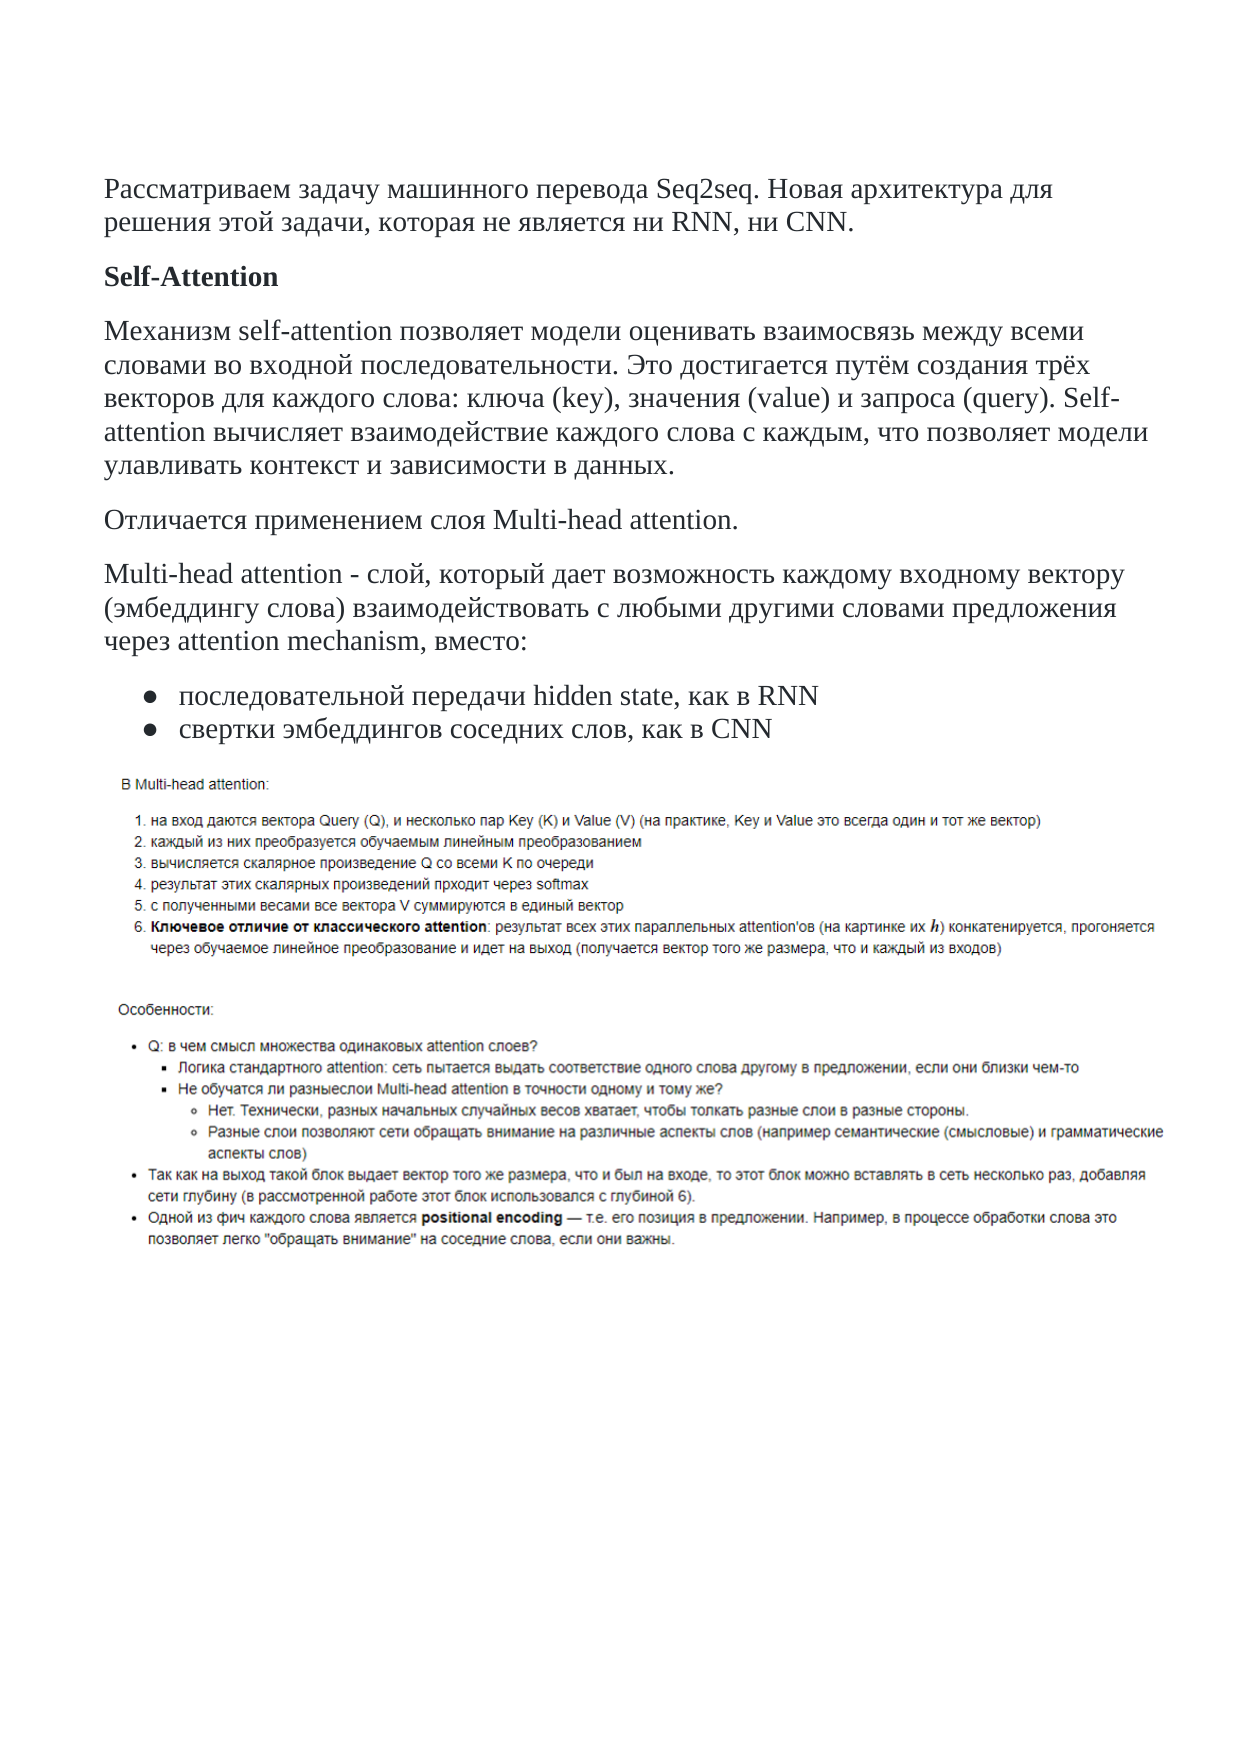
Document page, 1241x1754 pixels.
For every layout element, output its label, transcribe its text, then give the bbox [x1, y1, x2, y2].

text Self-Attention [103, 259, 1152, 292]
list свертки эмбеддингов соседних слов, как в CNN [141, 711, 1152, 745]
picture [103, 988, 1167, 1258]
text Механизм self-attention позволяет модели оценивать взаимосвязь между всеми словами во входной последовательности. Это достигается путём создания трёх векторов для каждого слова: ключа (key), значения (value) и запроса (query). Self-attention вычисляет взаимодействие каждого слова с каждым, что позволяет модели улавливать контекст и зависимости в данных. [103, 313, 1152, 481]
picture [103, 765, 1167, 968]
text Multi-head attention - слой, который дает возможность каждому входному вектору (эмбеддингу слова) взаимодействовать с любыми другими словами предложения через attention mechanism, вместо: [103, 556, 1152, 657]
list последовательной передачи hidden state, как в RNN [141, 678, 1152, 711]
text Рассматриваем задачу машинного перевода Seq2seq. Новая архитектура для решения этой задачи, которая не является ни RNN, ни CNN. [103, 171, 1152, 238]
text Отличается применением слоя Multi-head attention. [103, 502, 1152, 535]
